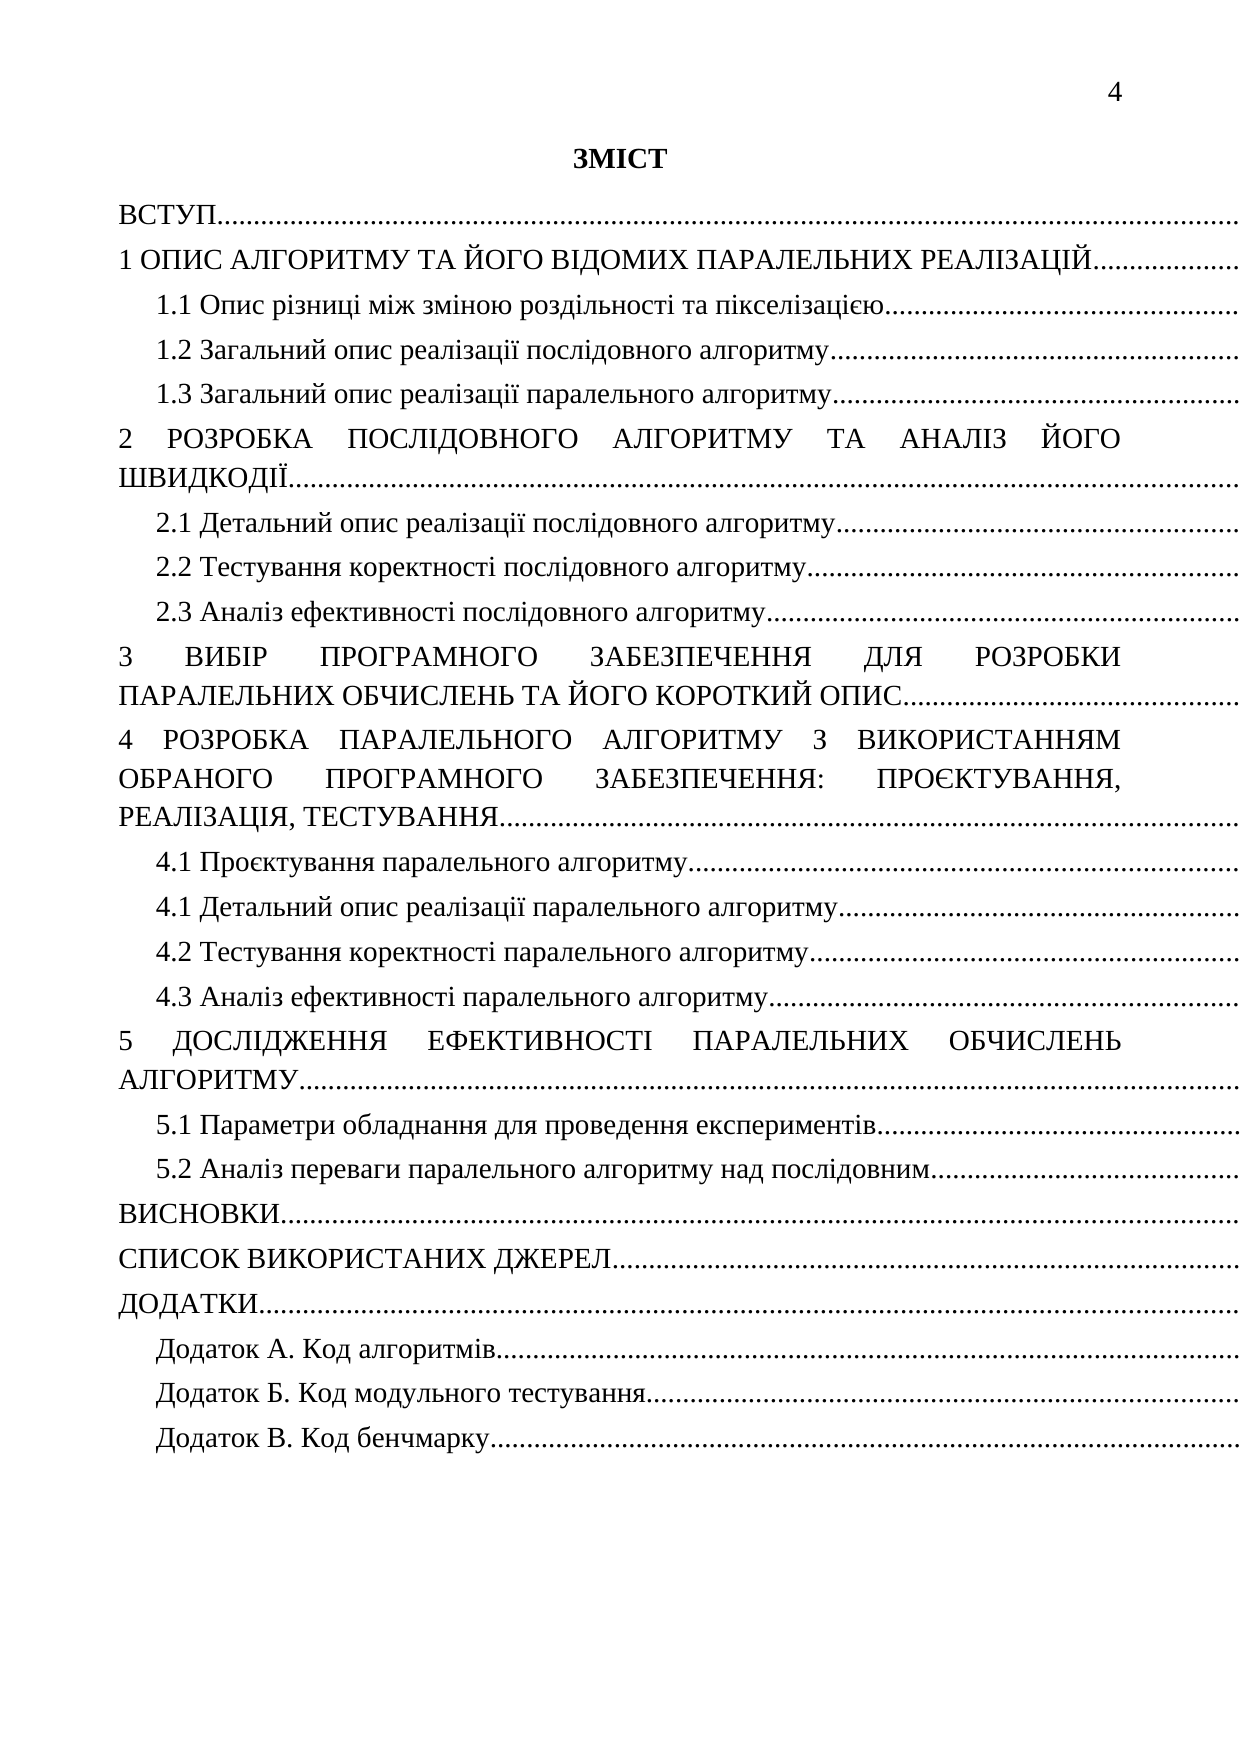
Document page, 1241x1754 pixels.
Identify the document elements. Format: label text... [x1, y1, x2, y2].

text ЗМІСТ [118, 141, 1122, 174]
